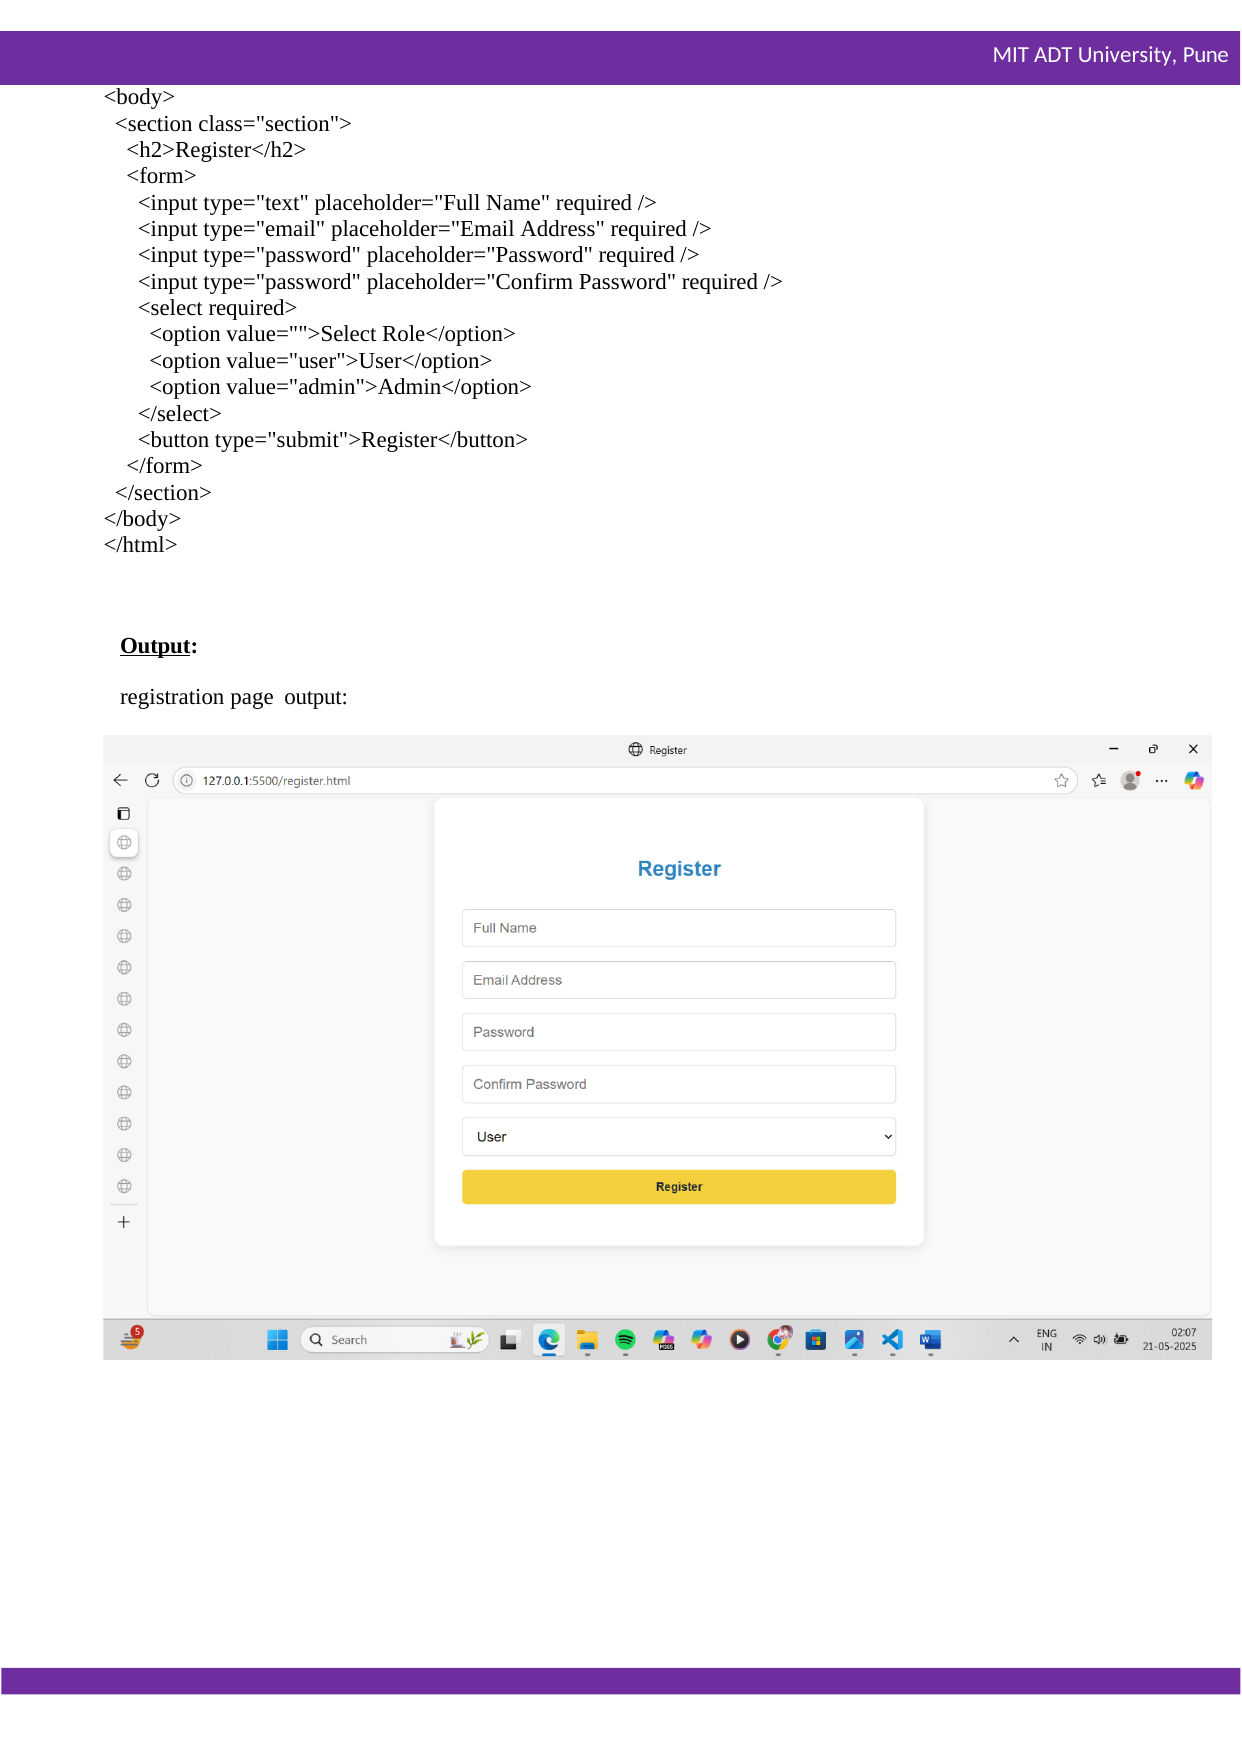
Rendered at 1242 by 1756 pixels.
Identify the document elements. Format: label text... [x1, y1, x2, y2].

picture [103, 735, 1213, 1360]
text </html> [103, 531, 1212, 558]
text </form> [103, 452, 1212, 479]
text <input type="email" placeholder="Email Address" required /> [103, 215, 1212, 241]
text <input type="password" placeholder="Password" required /> [103, 241, 1212, 268]
text <select required> [103, 294, 1212, 321]
text </body> [103, 505, 1212, 531]
text <option value="admin">Admin</option> [103, 373, 1212, 399]
text <input type="password" placeholder="Confirm Password" required /> [103, 268, 1212, 294]
text <option value="">Select Role</option> [103, 321, 1212, 347]
text registration page output: [120, 683, 1212, 709]
text <section class="section"> [103, 110, 1212, 136]
text <body> [103, 83, 1212, 110]
text <option value="user">User</option> [103, 347, 1212, 373]
text </section> [103, 479, 1212, 505]
text <button type="submit">Register</button> [103, 426, 1212, 452]
subtitle Output: [120, 632, 1212, 658]
text <input type="text" placeholder="Full Name" required /> [103, 189, 1212, 215]
text </select> [103, 399, 1212, 426]
text <h2>Register</h2> [103, 136, 1212, 162]
text <form> [103, 162, 1212, 189]
